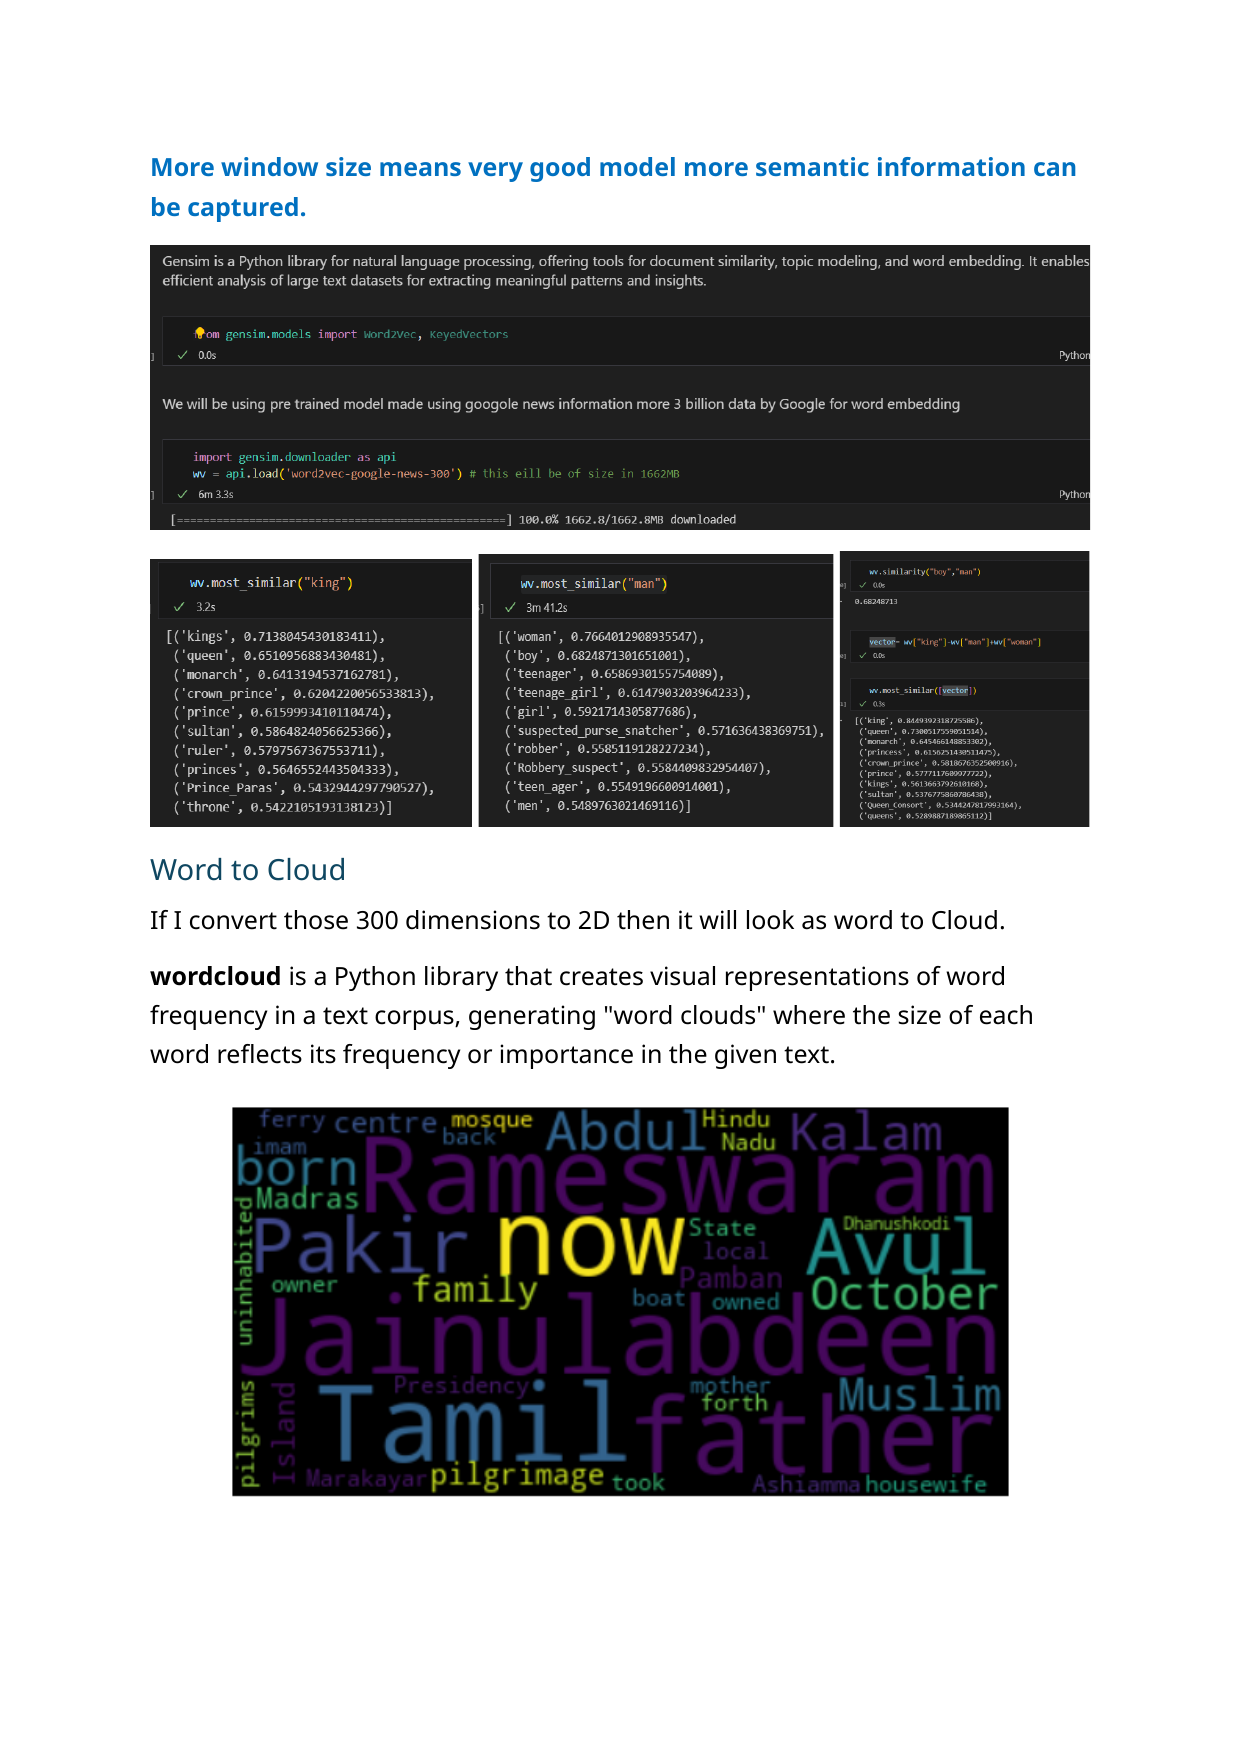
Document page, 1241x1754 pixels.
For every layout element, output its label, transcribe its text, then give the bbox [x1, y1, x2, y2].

text If I convert those 300 dimensions to 2D then it will look as word to Cloud. [150, 903, 1090, 937]
picture [478, 554, 834, 827]
picture [150, 559, 472, 827]
subtitle Word to Cloud [150, 849, 1090, 888]
picture [217, 1092, 1023, 1512]
text More window size means very good model more semantic information can be captured. [150, 150, 1090, 223]
text wordcloud is a Python library that creates visual representations of word frequency in a text corpus, generating "word clouds" where the size of each word reflects its frequency or importance in the given text. [150, 958, 1090, 1071]
picture [839, 551, 1090, 827]
picture [150, 245, 1091, 530]
